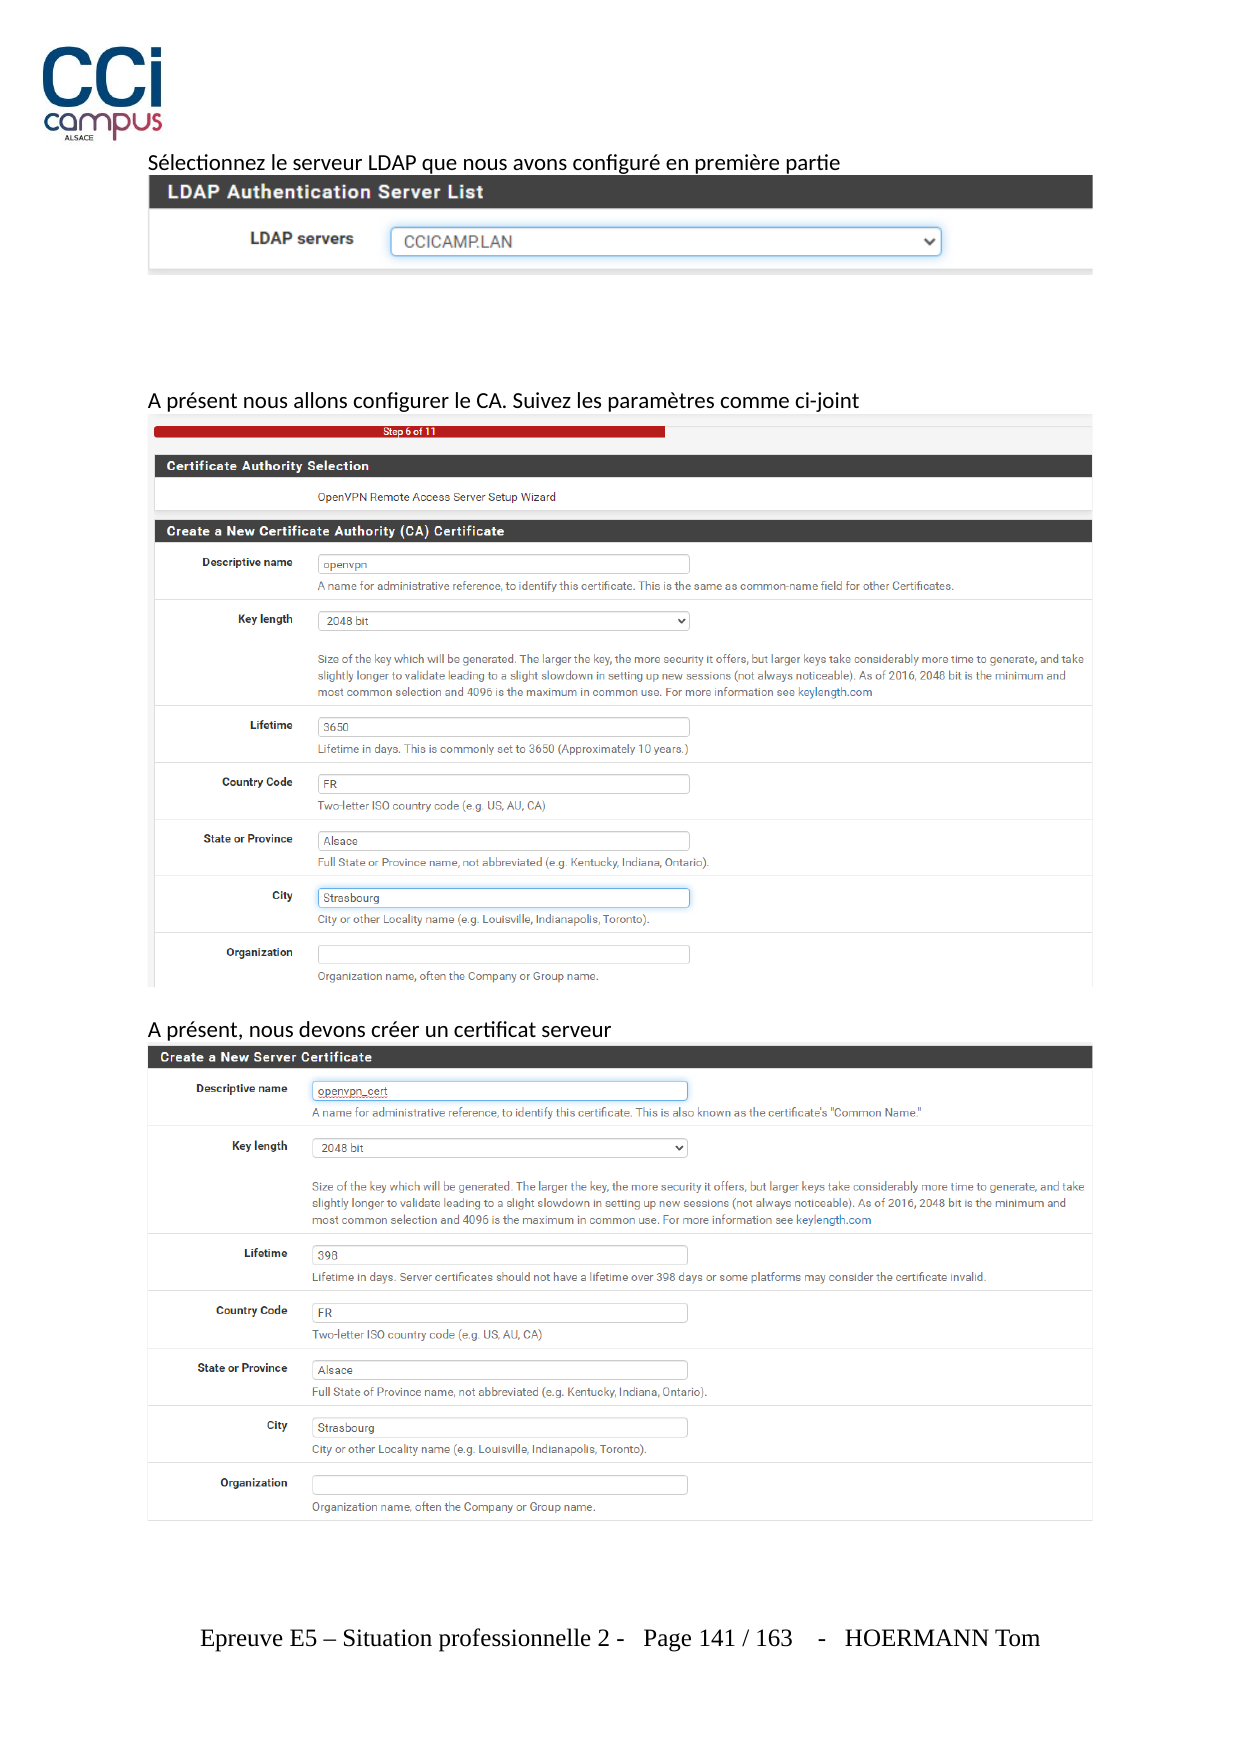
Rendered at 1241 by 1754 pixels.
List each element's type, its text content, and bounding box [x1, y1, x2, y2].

text A présent nous allons configurer le CA. Suivez les paramètres comme ci-joint [148, 386, 1093, 414]
picture [147, 175, 1093, 275]
picture [147, 414, 1093, 987]
text Sélectionnez le serveur LDAP que nous avons configuré en première partie [148, 148, 1093, 175]
text A présent, nous devons créer un certificat serveur [148, 1015, 1093, 1042]
picture [35, 26, 182, 148]
picture [147, 1042, 1093, 1521]
